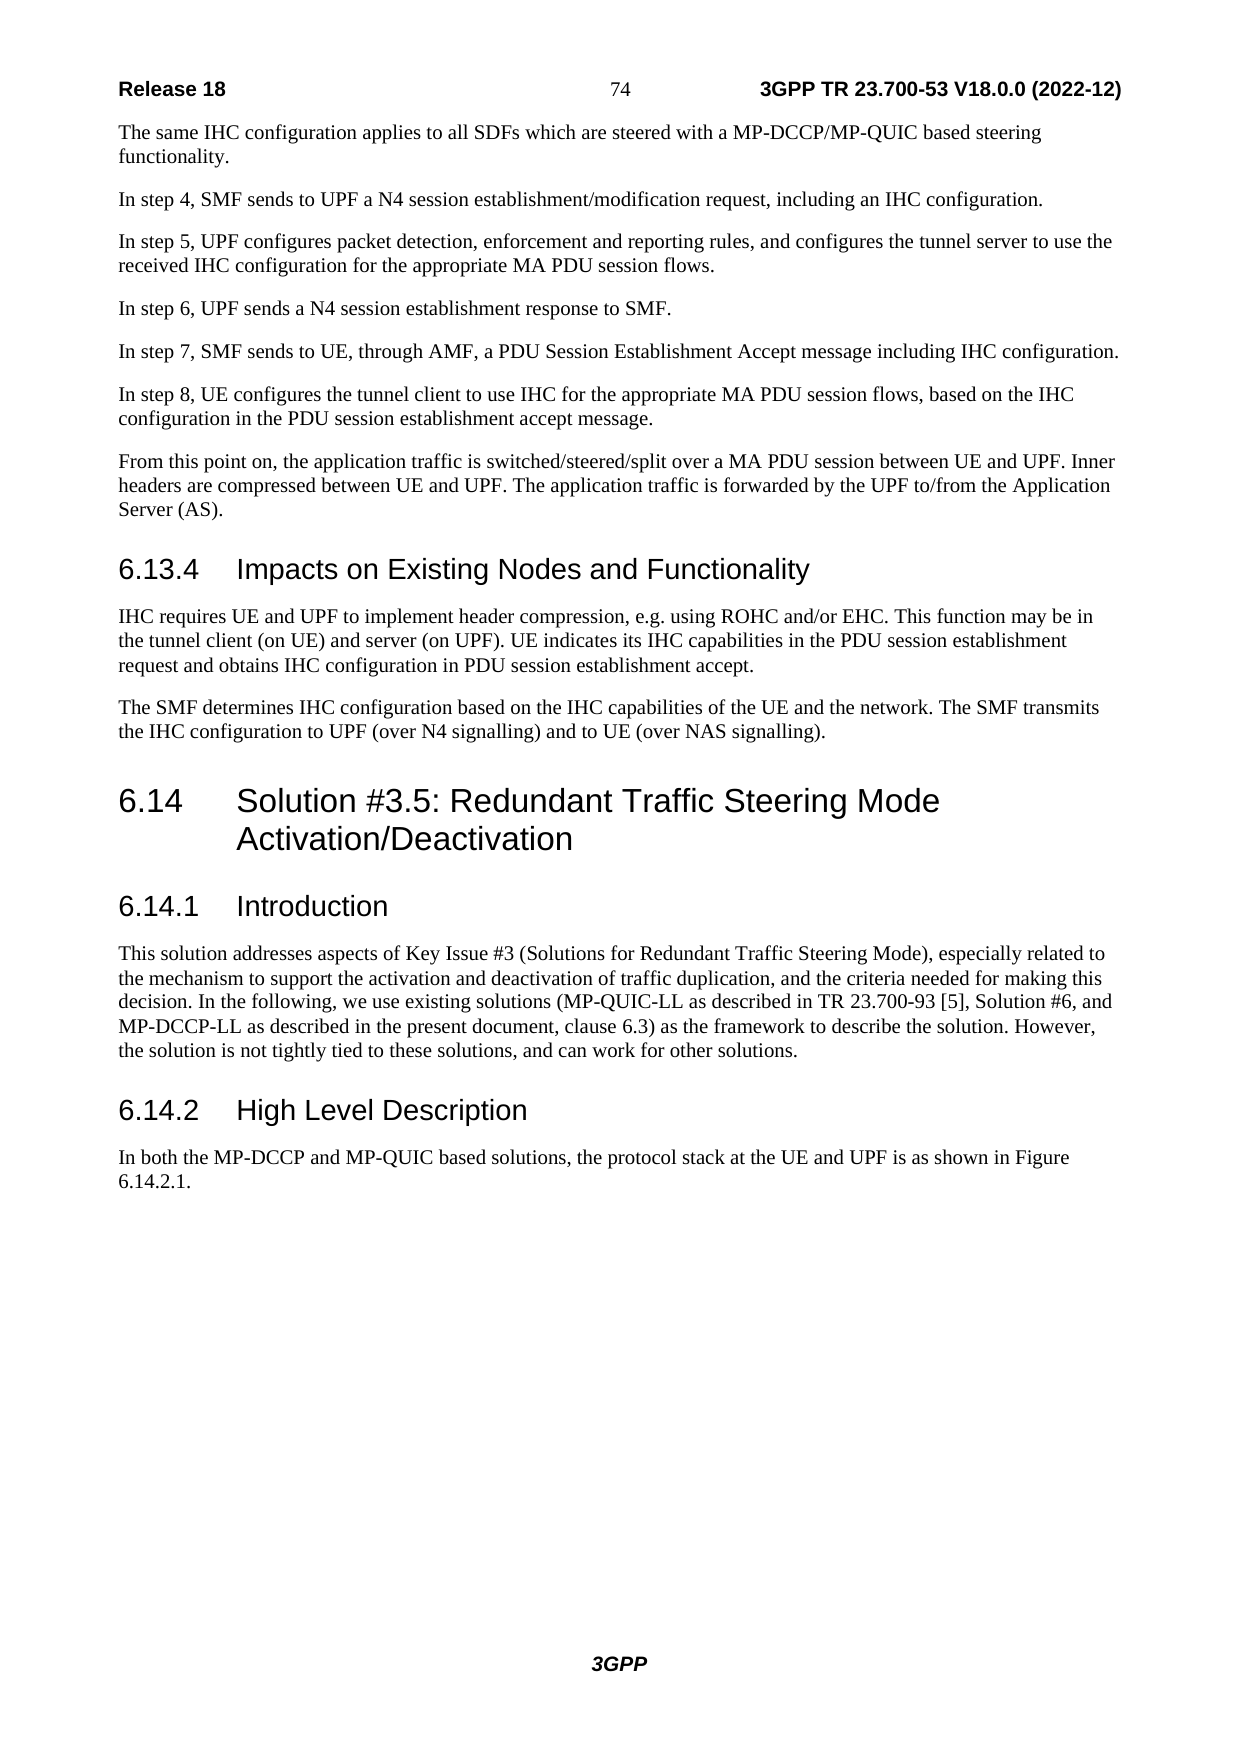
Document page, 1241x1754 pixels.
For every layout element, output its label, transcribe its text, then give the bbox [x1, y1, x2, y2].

text In step 8, UE configures the tunnel client to use IHC for the appropriate MA PDU session flows, based on the IHC configuration in the PDU session establishment accept message. [118, 382, 1122, 430]
text In step 6, UPF sends a N4 session establishment response to SMF. [118, 296, 1122, 320]
subtitle 6.14 Solution #3.5: Redundant Traffic Steering Mode Activation/Deactivation [118, 781, 1122, 858]
text The SMF determines IHC configuration based on the IHC capabilities of the UE and the network. The SMF transmits the IHC configuration to UPF (over N4 signalling) and to UE (over NAS signalling). [118, 695, 1122, 743]
text IHC requires UE and UPF to implement header compression, e.g. using ROHC and/or EHC. This function may be in the tunnel client (on UE) and server (on UPF). UE indicates its IHC capabilities in the PDU session establishment request and obtains IHC configuration in PDU session establishment accept. [118, 604, 1122, 677]
subtitle 6.13.4 Impacts on Existing Nodes and Functionality [118, 552, 1122, 586]
subtitle 6.14.1 Introduction [118, 889, 1122, 923]
text From this point on, the application traffic is switched/steered/split over a MA PDU session between UE and UPF. Inner headers are compressed between UE and UPF. The application traffic is forwarded by the UPF to/from the Application Server (AS). [118, 449, 1122, 521]
subtitle 6.14.2 High Level Description [118, 1093, 1122, 1126]
text In step 7, SMF sends to UE, through AMF, a PDU Session Establishment Accept message including IHC configuration. [118, 339, 1122, 363]
text The same IHC configuration applies to all SDFs which are steered with a MP-DCCP/MP-QUIC based steering functionality. [118, 119, 1122, 168]
text In both the MP-DCCP and MP-QUIC based solutions, the protocol stack at the UE and UPF is as shown in Figure 6.14.2.1. [118, 1145, 1122, 1193]
text In step 5, UPF configures packet detection, enforcement and reporting rules, and configures the tunnel server to use the received IHC configuration for the appropriate MA PDU session flows. [118, 229, 1122, 277]
text This solution addresses aspects of Key Issue #3 (Solutions for Redundant Traffic Steering Mode), especially related to the mechanism to support the activation and deactivation of traffic duplication, and the criteria needed for making this decision. In the following, we use existing solutions (MP-QUIC-LL as described in TR 23.700-93 [5], Solution #6, and MP-DCCP-LL as described in the present document, clause 6.3) as the framework to describe the solution. However, the solution is not tightly tied to these solutions, and can work for other solutions. [118, 941, 1122, 1062]
text In step 4, SMF sends to UPF a N4 session establishment/modification request, including an IHC configuration. [118, 186, 1122, 211]
